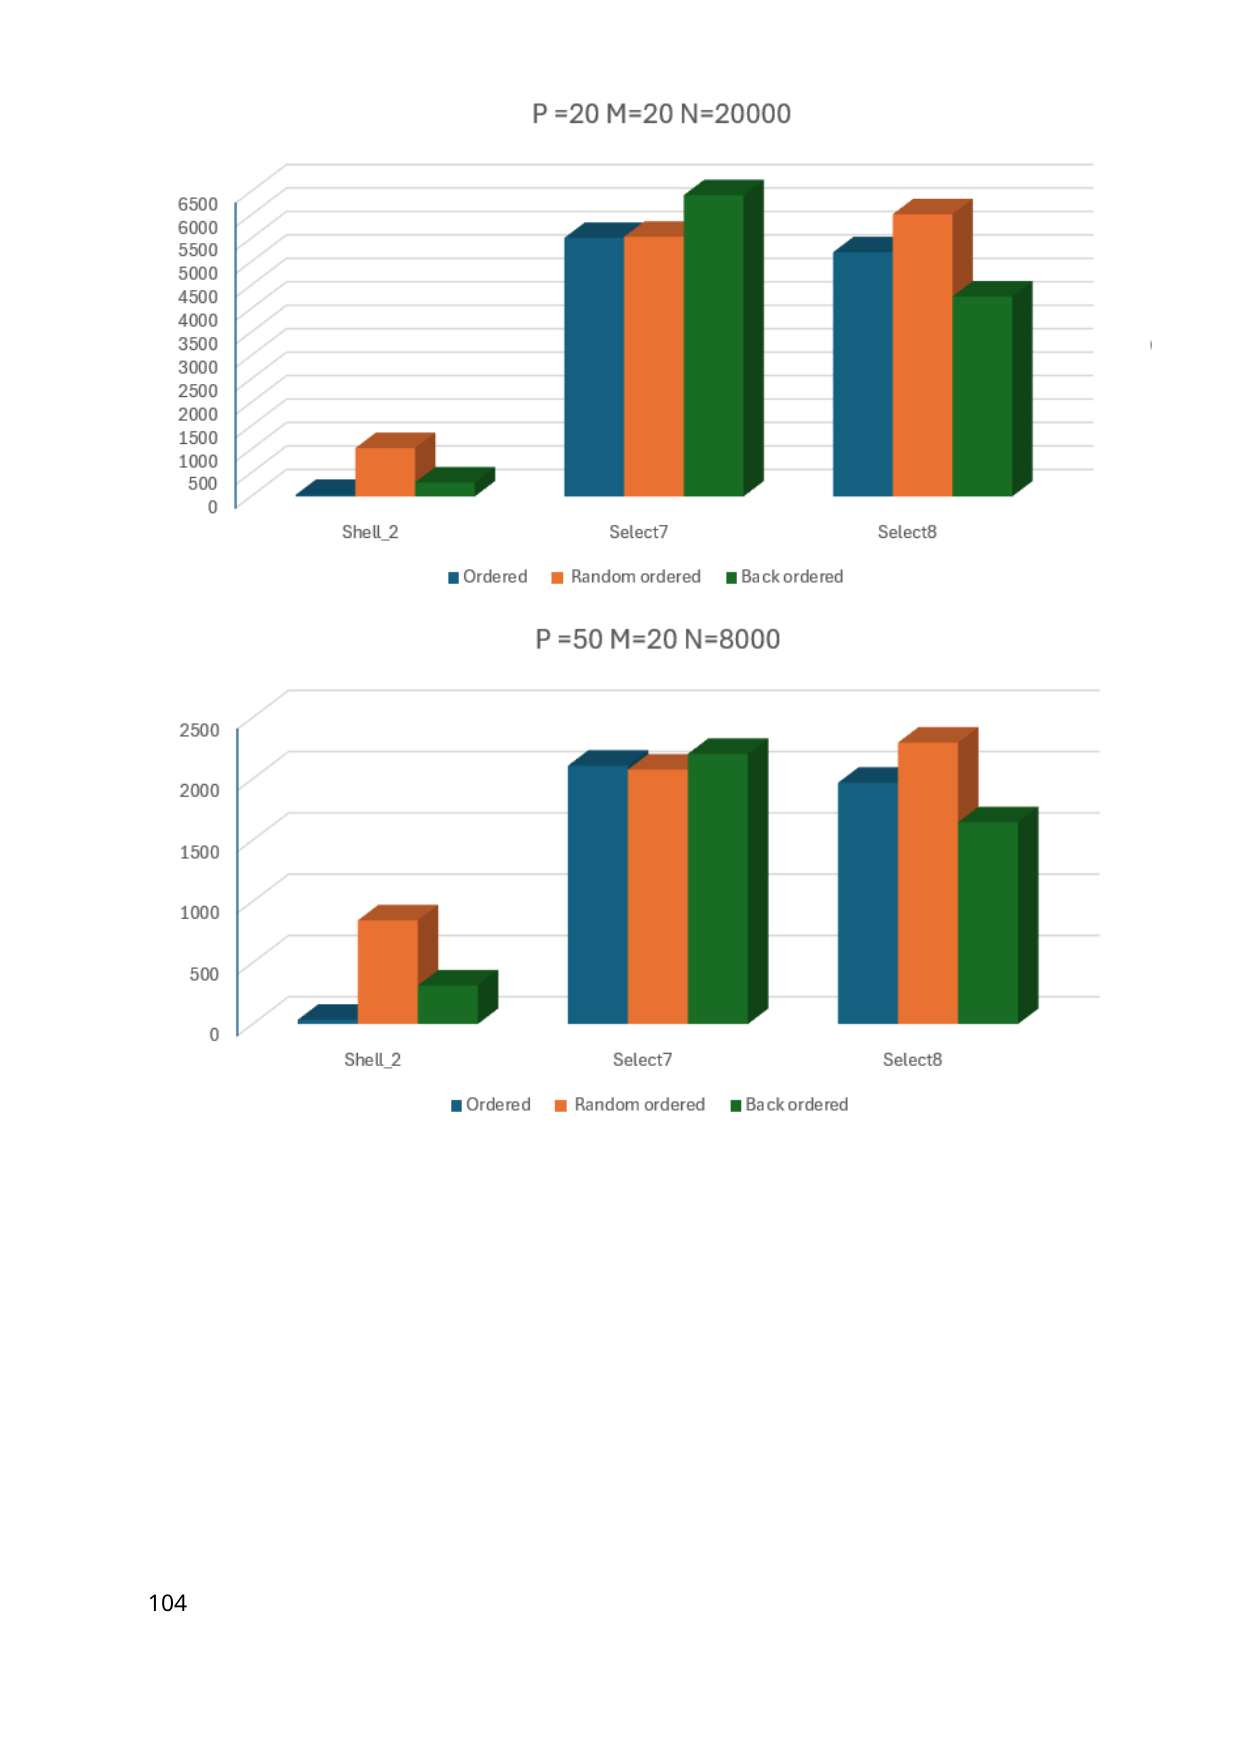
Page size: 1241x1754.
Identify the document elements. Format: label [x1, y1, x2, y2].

picture [147, 616, 1152, 1129]
picture [147, 88, 1152, 597]
